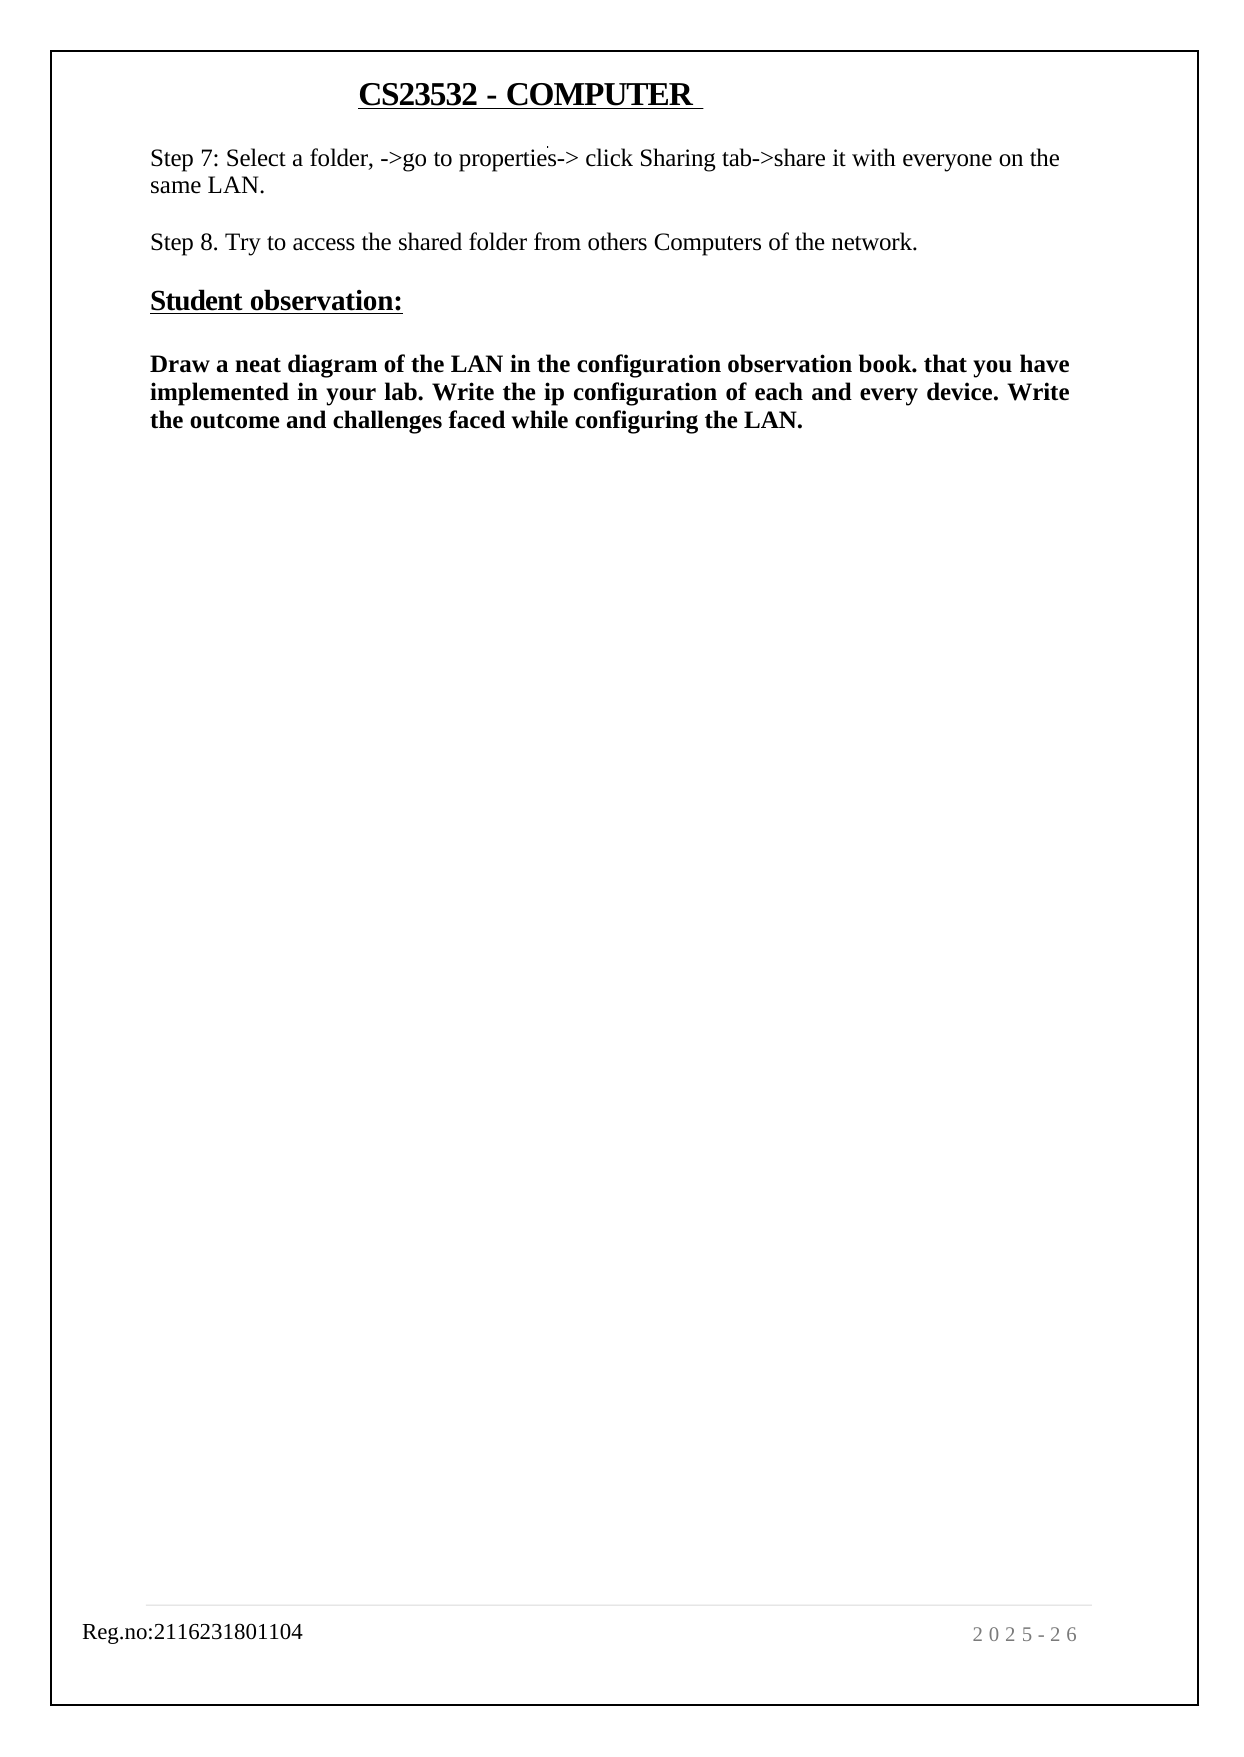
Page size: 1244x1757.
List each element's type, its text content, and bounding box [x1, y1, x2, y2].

text Draw a neat diagram of the LAN in the configuration observation book. that you have implemented in your lab. Write the ip configuration of each and every device. Write the outcome and challenges faced while configuring the LAN. [150, 350, 1069, 434]
text Step 7: Select a folder, ->go to properties-> click Sharing tab->share it with everyone on the same LAN. [150, 144, 1076, 199]
text Step 8. Try to access the shared folder from others Computers of the network. [150, 227, 1197, 255]
subtitle Student observation: [150, 283, 1197, 317]
